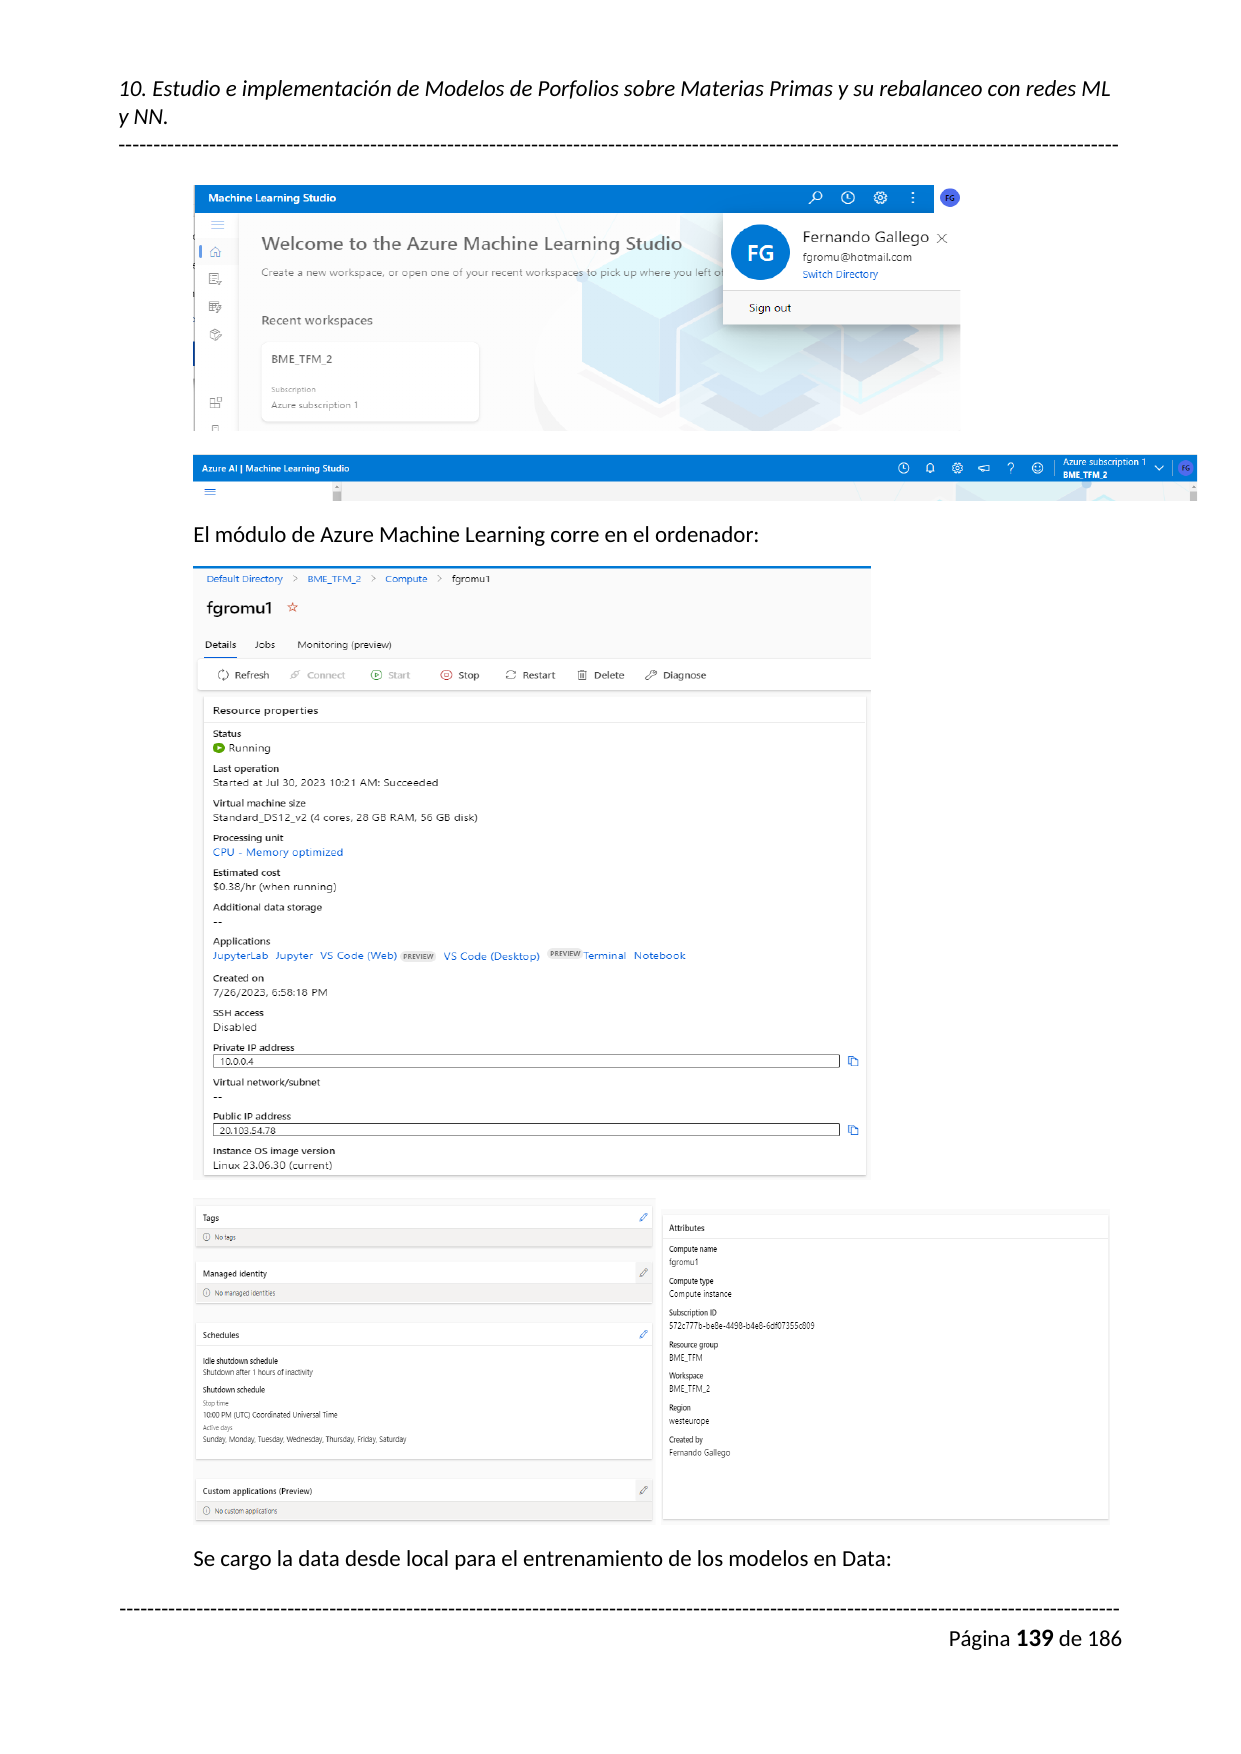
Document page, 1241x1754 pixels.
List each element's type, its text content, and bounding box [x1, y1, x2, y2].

picture [193, 1198, 656, 1525]
picture [193, 566, 871, 1180]
picture [193, 185, 961, 431]
text El módulo de Azure Machine Learning corre en el ordenador: [118, 520, 1122, 548]
text Se cargo la data desde local para el entrenamiento de los modelos en Data: [118, 1544, 1122, 1572]
picture [193, 449, 1198, 501]
picture [661, 1209, 1110, 1525]
